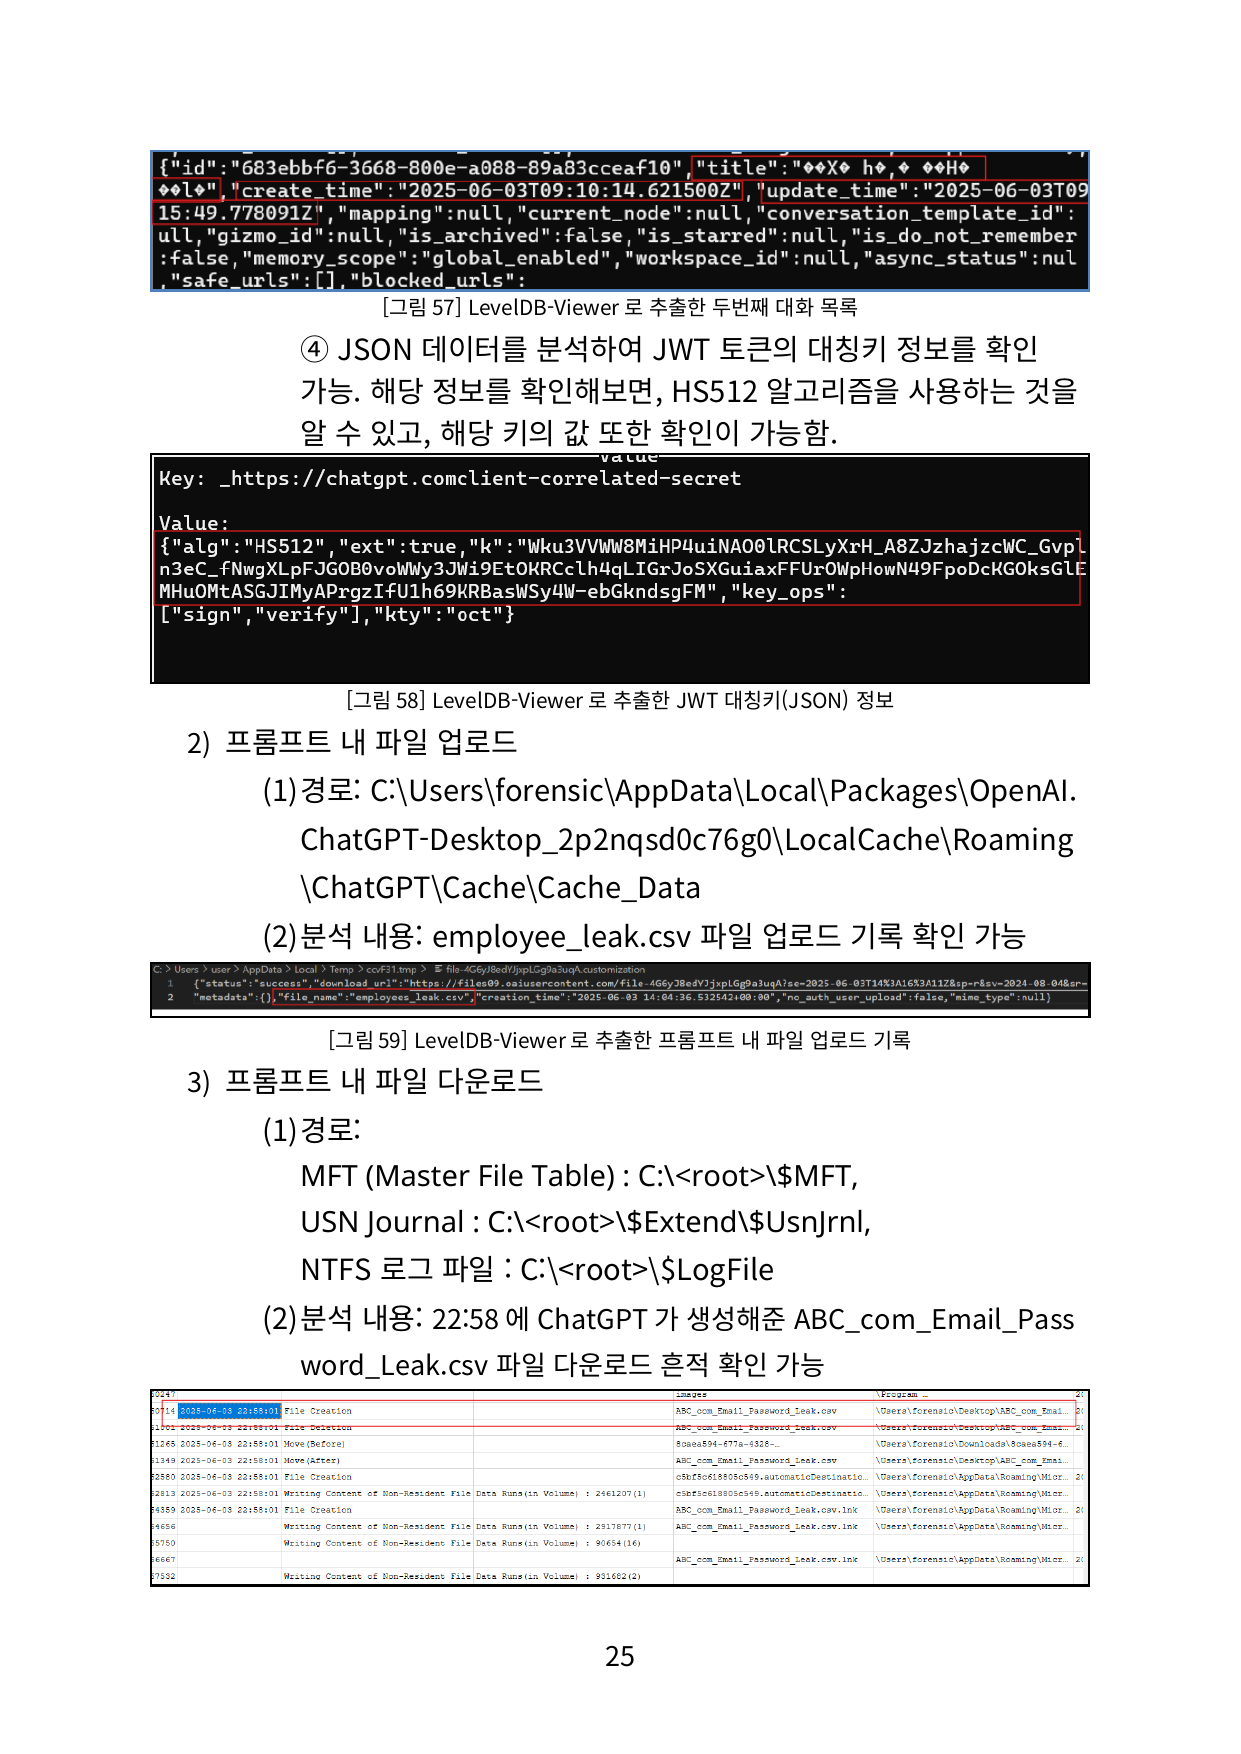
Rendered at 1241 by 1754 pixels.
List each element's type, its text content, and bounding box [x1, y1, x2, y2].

text MFT (Master File Table) : C:\<root>\$MFT, [300, 1156, 1090, 1195]
list 분석 내용: 22:58에 ChatGPT가 생성해준 ABC_com_Email_Password_Leak.csv 파일 다운로드 흔적 확인 가능 [262, 1295, 1090, 1383]
text NTFS 로그 파일 : C:\<root>\$LogFile [300, 1247, 1090, 1289]
text ④ JSON 데이터를 분석하여 JWT 토큰의 대칭키 정보를 확인 가능. 해당 정보를 확인해보면, HS512 알고리즘을 사용하는 것을 알 수 있고, 해당 키의 값 또한 확인이 가능함. [300, 326, 1084, 453]
text [그림59] LevelDB-Viewer로 추출한 프롬프트 내 파일 업로드 기록 [150, 1024, 1090, 1054]
list 경로: C:\Users\forensic\AppData\Local\Packages\OpenAI.ChatGPT-Desktop_2p2nqsd0c76g0\LocalCache\Roaming\ChatGPT\Cache\Cache_Data [262, 768, 1090, 907]
list 경로: [262, 1107, 1090, 1149]
text [그림58] LevelDB-Viewer로 추출한 JWT 대칭키(JSON) 정보 [150, 684, 1090, 715]
text USN Journal : C:\<root>\$Extend\$UsnJrnl, [300, 1201, 1090, 1241]
picture [152, 152, 1088, 289]
list 분석 내용: employee_leak.csv 파일 업로드 기록 확인 가능 [262, 913, 1090, 956]
picture [152, 455, 1088, 682]
picture [152, 1391, 1088, 1584]
list 프롬프트 내 파일 업로드 [187, 719, 1090, 761]
list 프롬프트 내 파일 다운로드 [187, 1058, 1090, 1101]
picture [152, 964, 1088, 1016]
text [그림57] LevelDB-Viewer로 추출한 두번째 대화 목록 [150, 292, 1090, 322]
